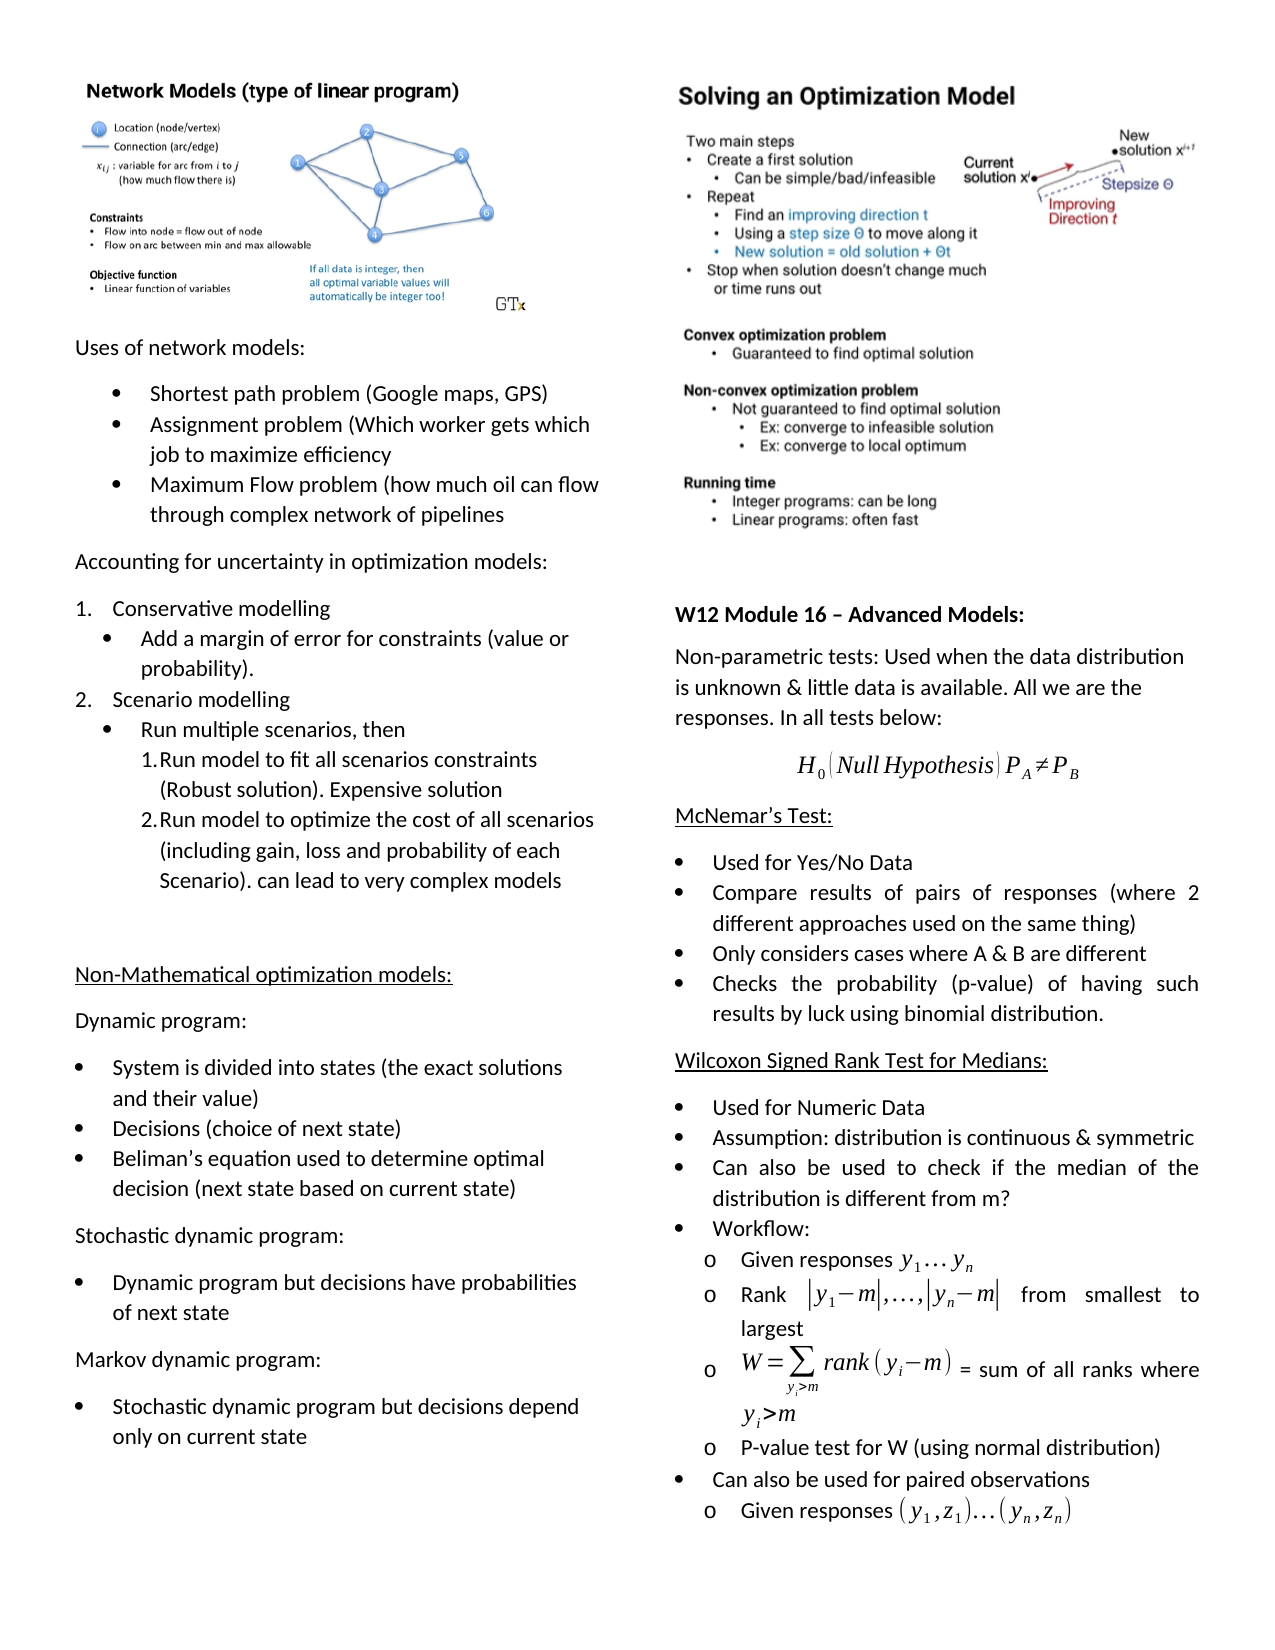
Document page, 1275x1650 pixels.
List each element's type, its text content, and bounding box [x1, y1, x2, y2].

list Only considers cases where A & B are different [675, 939, 1200, 967]
text Non-parametric tests: Used when the data distribution is unknown & little data is available. All we are the responses. In all tests below: [675, 642, 1200, 731]
list Compare results of pairs of responses (where 2 different approaches used on the same thing) [675, 878, 1200, 937]
list Maximum Flow problem (how much oil can flow through complex network of pipelines [112, 470, 600, 528]
list System is divided into states (the exact solutions and their value) [75, 1053, 600, 1112]
text Markov dynamic program: [75, 1345, 600, 1373]
list Dynamic program but decisions have probabilities of next state [75, 1268, 600, 1326]
list Run model to fit all scenarios constraints (Robust solution). Expensive solution [141, 745, 600, 803]
list Conservative modelling [75, 594, 600, 622]
list P-value test for W (using normal distribution) [703, 1433, 1200, 1463]
list Stochastic dynamic program but decisions depend only on current state [75, 1392, 600, 1450]
list Beliman’s equation used to determine optimal decision (next state based on current state) [75, 1144, 600, 1202]
list Used for Yes/No Data [675, 848, 1200, 876]
list Used for Numeric Data [675, 1093, 1200, 1121]
picture [75, 75, 527, 314]
picture [675, 75, 1200, 304]
list Can also be used for paired observations [675, 1465, 1200, 1493]
list Shortest path problem (Google maps, GPS) [112, 379, 600, 408]
list Decisions (choice of next state) [75, 1114, 600, 1142]
list = sum of all ranks where [703, 1345, 1200, 1431]
list Given responses [703, 1244, 1200, 1276]
text Dynamic program: [75, 1007, 600, 1035]
list Run multiple scenarios, then [103, 715, 600, 743]
list Checks the probability (p-value) of having such results by luck using binomial distribution. [675, 969, 1200, 1027]
list Workflow: [675, 1214, 1200, 1242]
text Stochastic dynamic program: [75, 1221, 600, 1249]
list Rank from smallest to largest [703, 1278, 1200, 1343]
list Assumption: distribution is continuous & symmetric [675, 1123, 1200, 1151]
picture [675, 322, 1009, 534]
list Scenario modelling [75, 685, 600, 713]
list Run model to optimize the cost of all scenarios (including gain, loss and probability of each Scenario). can lead to very complex models [141, 806, 600, 894]
text Non-Mathematical optimization models: [75, 960, 600, 988]
text Wilcoxon Signed Rank Test for Medians: [675, 1046, 1200, 1074]
list Can also be used to check if the median of the distribution is different from m? [675, 1153, 1200, 1212]
text Uses of network models: [75, 333, 600, 361]
text Accounting for uncertainty in optimization models: [75, 547, 600, 575]
list Assignment problem (Which worker gets which job to maximize efficiency [112, 410, 600, 468]
text W12 Module 16 – Advanced Models: [675, 600, 1200, 628]
list Add a margin of error for constraints (value or probability). [103, 624, 600, 683]
list Given responses [703, 1495, 1200, 1527]
text McNemar’s Test: [675, 801, 1200, 829]
